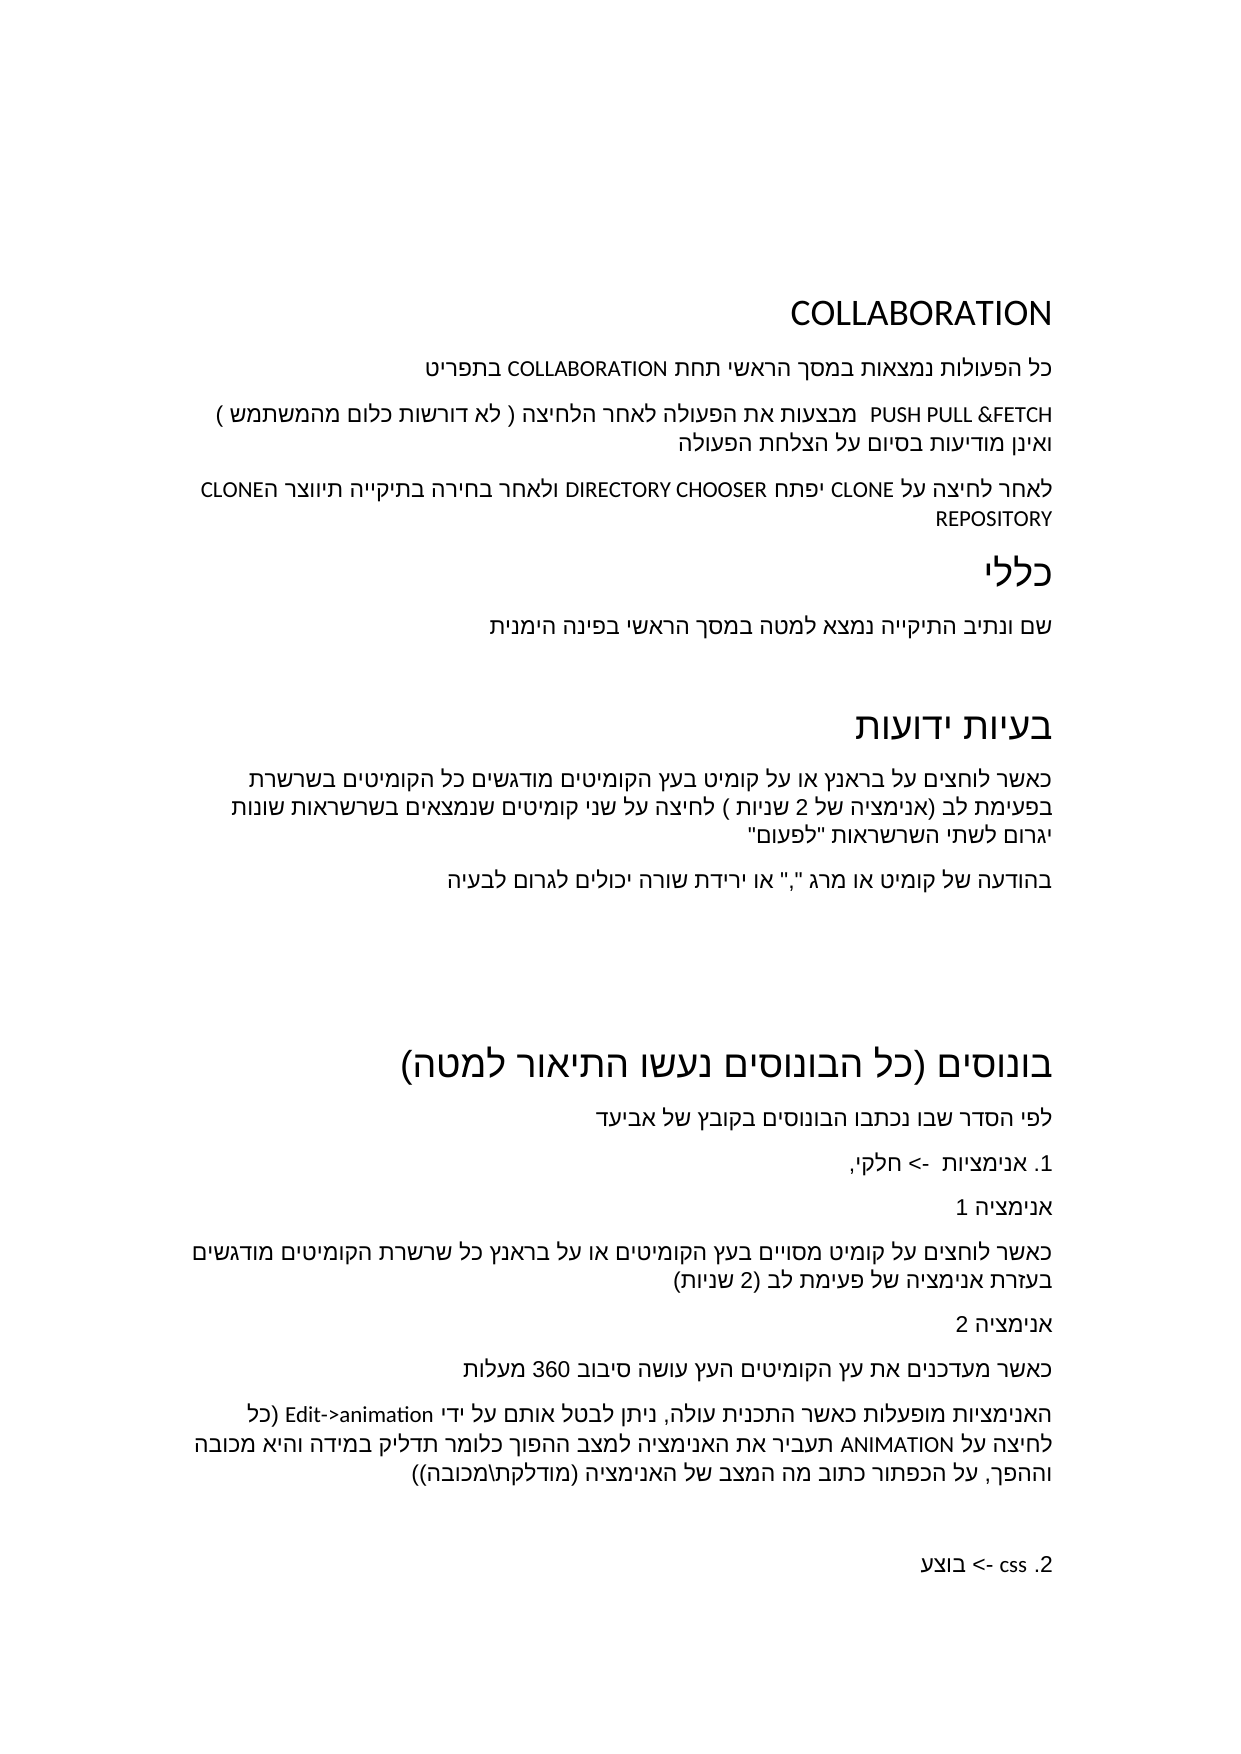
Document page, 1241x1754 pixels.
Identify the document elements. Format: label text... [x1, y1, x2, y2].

text לאחר לחיצה על CLONE יפתח DIRECTORY CHOOSER ולאחר בחירה בתיקייה תיווצר הCLONE REPOSITORY [187, 475, 1053, 532]
text בעיות ידועות [187, 704, 1053, 747]
text שם ונתיב התיקייה נמצא למטה במסך הראשי בפינה הימנית [187, 613, 1053, 639]
text כל הפעולות נמצאות במסך הראשי תחת COLLABORATION בתפריט [187, 354, 1053, 382]
text COLLABORATION [187, 289, 1053, 335]
text כאשר מעדכנים את עץ הקומיטים העץ עושה סיבוב 360 מעלות [187, 1356, 1053, 1382]
text כאשר לוחצים על בראנץ או על קומיט בעץ הקומיטים מודגשים כל הקומיטים בשרשרת בפעימת לב (אנימציה של 2 שניות ) לחיצה על שני קומיטים שנמצאים בשרשראות שונות יגרום לשתי השרשראות "לפעום" [187, 766, 1053, 848]
text 2. css -> בוצע [187, 1551, 1053, 1578]
text כאשר לוחצים על קומיט מסויים בעץ הקומיטים או על בראנץ כל שרשרת הקומיטים מודגשים בעזרת אנימציה של פעימת לב (2 שניות) [187, 1239, 1053, 1293]
text בונוסים (כל הבונוסים נעשו התיאור למטה) [187, 1043, 1053, 1086]
text 1. אנימציות -> חלקי, [187, 1149, 1053, 1176]
text אנימציה 2 [187, 1311, 1053, 1338]
text PUSH PULL &FETCH מבצעות את הפעולה לאחר הלחיצה ( לא דורשות כלום מהמשתמש ) ואינן מודיעות בסיום על הצלחת הפעולה [187, 401, 1053, 457]
text כללי [187, 551, 1053, 594]
text האנימציות מופעלות כאשר התכנית עולה, ניתן לבטל אותם על ידי Edit->animation (כל לחיצה על ANIMATION תעביר את האנימציה למצב ההפוך כלומר תדליק במידה והיא מכובה וההפך, על הכפתור כתוב מה המצב של האנימציה (מודלקת\מכובה)) [187, 1400, 1053, 1486]
text בהודעה של קומיט או מרג "," או ירידת שורה יכולים לגרום לבעיה [187, 867, 1053, 893]
text לפי הסדר שבו נכתבו הבונוסים בקובץ של אביעד [187, 1105, 1053, 1131]
text אנימציה 1 [187, 1194, 1053, 1221]
